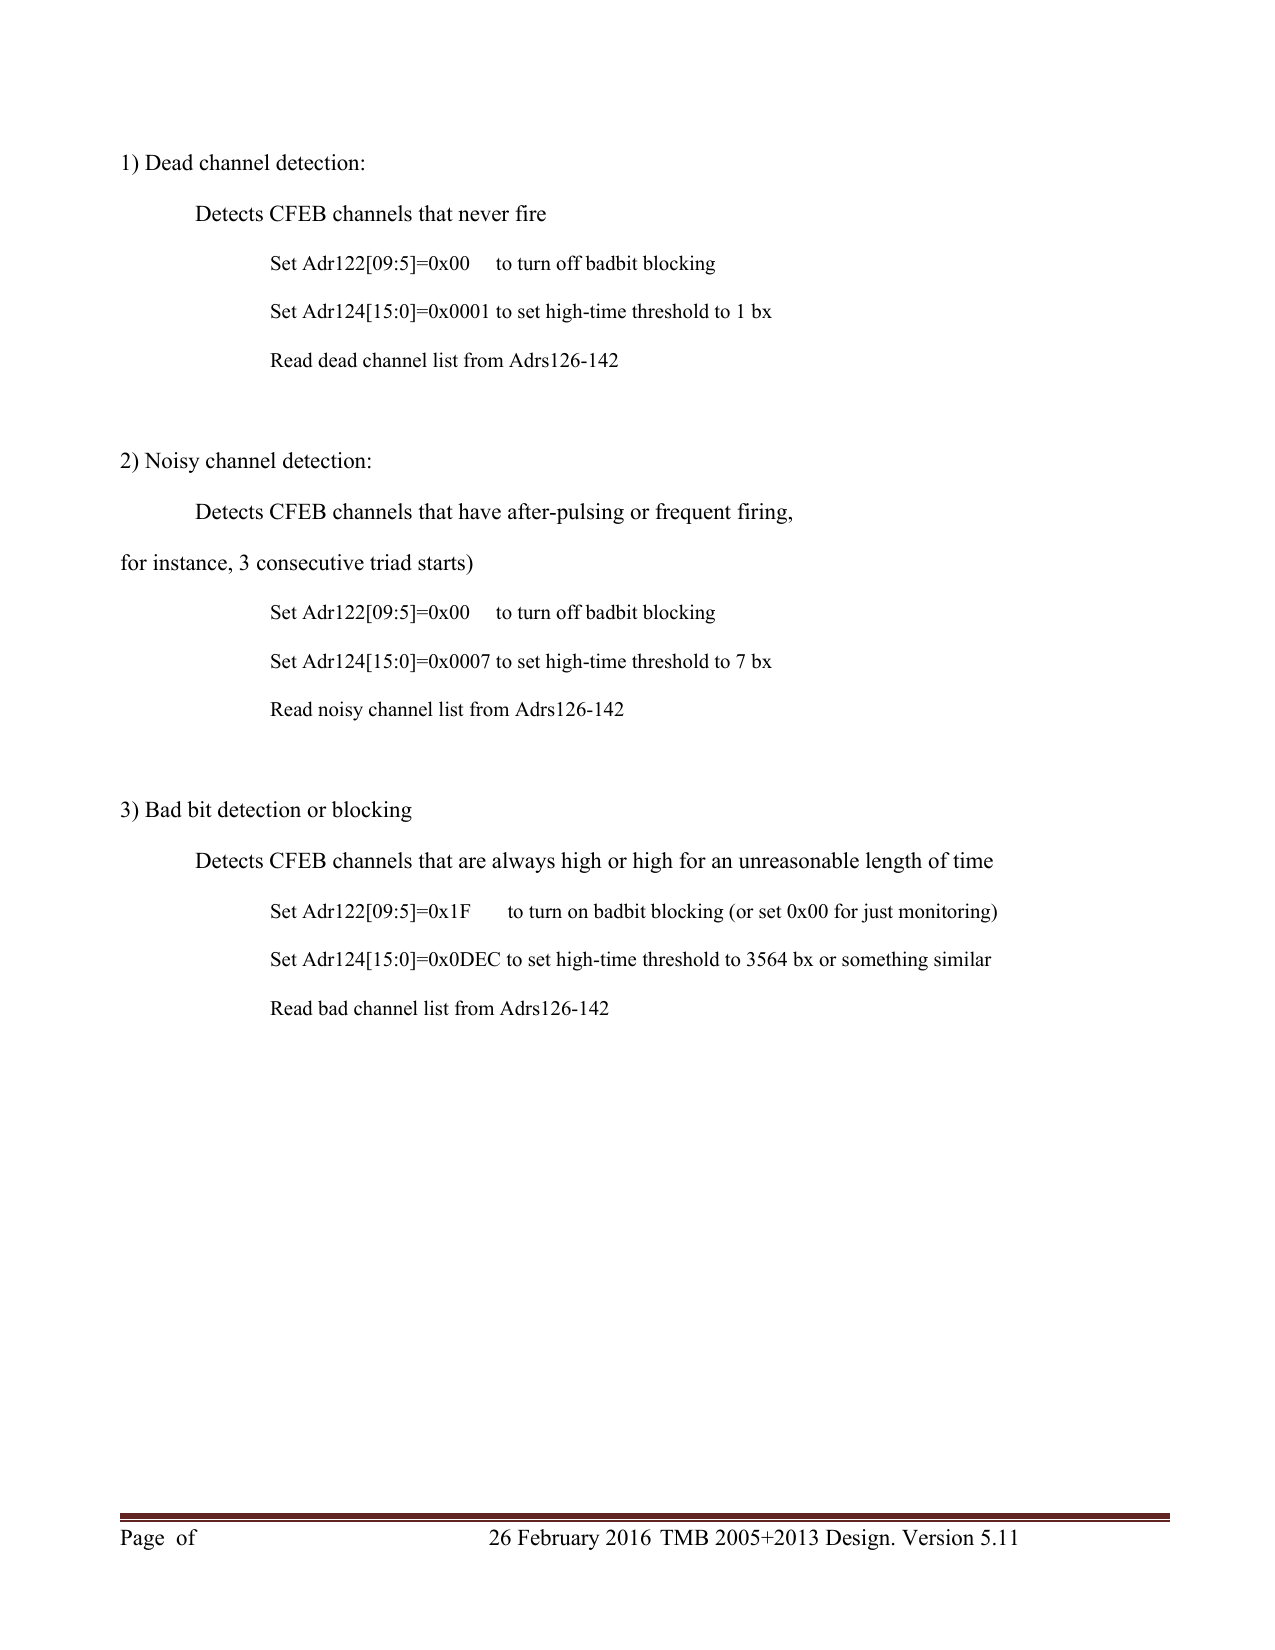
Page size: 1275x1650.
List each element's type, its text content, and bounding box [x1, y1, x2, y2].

text Read noisy channel list from Adrs126-142 [120, 697, 1170, 721]
text Set Adr124[15:0]=0x0DEC to set high-time threshold to 3564 bx or something similar [120, 947, 1170, 971]
text Read bad channel list from Adrs126-142 [120, 995, 1170, 1019]
text Set Adr122[09:5]=0x1F to turn on badbit blocking (or set 0x00 for just monitoring) [120, 898, 1170, 923]
text for instance, 3 consecutive triad starts) [120, 549, 1170, 575]
text Detects CFEB channels that are always high or high for an unreasonable length of time [120, 847, 1170, 874]
text Read dead channel list from Adrs126-142 [120, 347, 1170, 372]
text Set Adr122[09:5]=0x00 to turn off badbit blocking [120, 600, 1170, 624]
text Set Adr124[15:0]=0x0007 to set high-time threshold to 7 bx [120, 648, 1170, 673]
text Detects CFEB channels that have after-pulsing or frequent firing, [120, 498, 1170, 524]
text 1) Dead channel detection: [120, 148, 1170, 175]
text 2) Noisy channel detection: [120, 447, 1170, 473]
text 3) Bad bit detection or blocking [120, 796, 1170, 823]
text Set Adr124[15:0]=0x0001 to set high-time threshold to 1 bx [120, 299, 1170, 323]
text Set Adr122[09:5]=0x00 to turn off badbit blocking [120, 251, 1170, 275]
text Detects CFEB channels that never fire [120, 199, 1170, 226]
